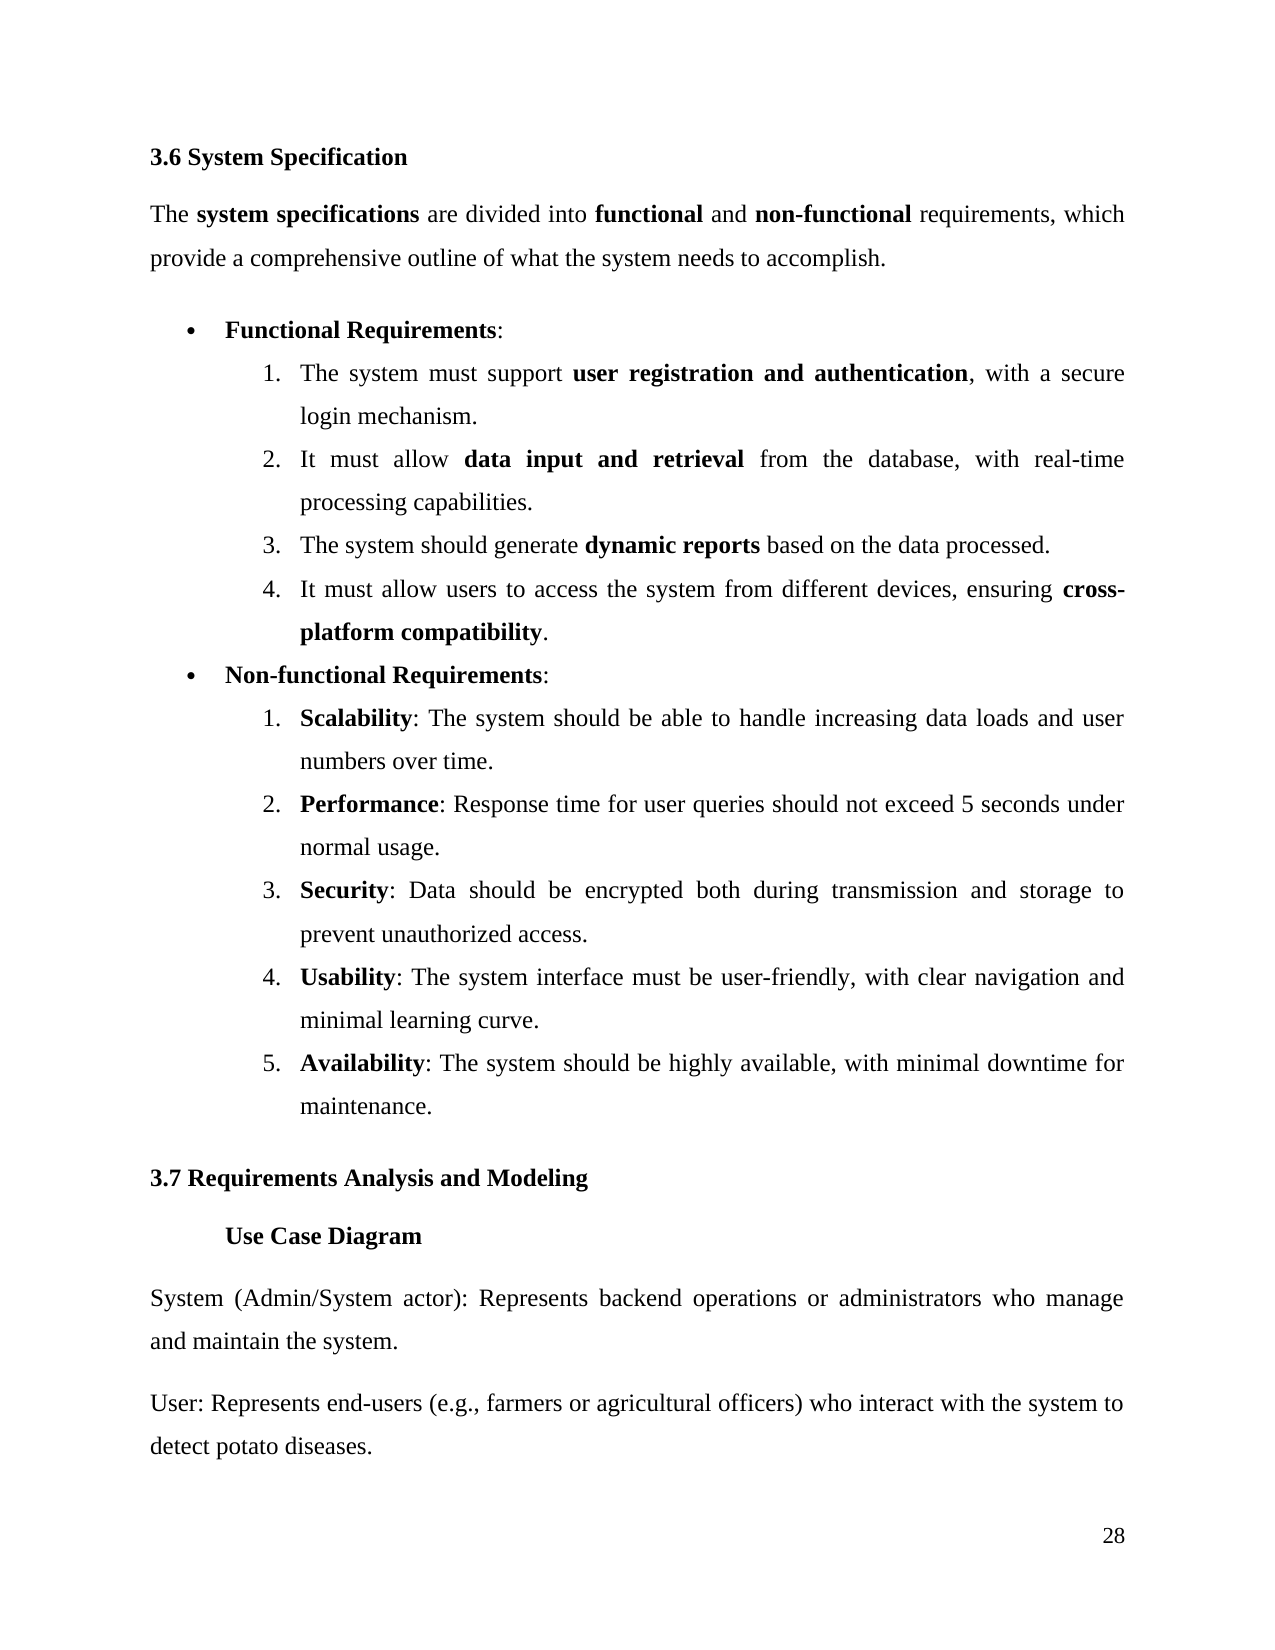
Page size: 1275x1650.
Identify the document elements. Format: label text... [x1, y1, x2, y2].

list Non-functional Requirements: [187, 660, 1125, 689]
list Availability: The system should be highly available, with minimal downtime for maintenance. [262, 1048, 1125, 1120]
list Functional Requirements: [187, 315, 1125, 344]
list It must allow users to access the system from different devices, ensuring cross-platform compatibility. [262, 574, 1125, 646]
subtitle 3.7 Requirements Analysis and Modeling [150, 1163, 1125, 1192]
list Security: Data should be encrypted both during transmission and storage to prevent unauthorized access. [262, 876, 1125, 947]
text User: Represents end-users (e.g., farmers or agricultural officers) who interact with the system to detect potato diseases. [150, 1388, 1125, 1460]
list It must allow data input and retrieval from the database, with real-time processing capabilities. [262, 444, 1125, 516]
list Scalability: The system should be able to handle increasing data loads and user numbers over time. [262, 703, 1125, 775]
list Performance: Response time for user queries should not exceed 5 seconds under normal usage. [262, 789, 1125, 861]
list Usability: The system interface must be user-friendly, with clear navigation and minimal learning curve. [262, 962, 1125, 1034]
text Use Case Diagram [150, 1221, 1125, 1250]
subtitle 3.6 System Specification [150, 142, 1125, 170]
text The system specifications are divided into functional and non-functional requirements, which provide a comprehensive outline of what the system needs to accomplish. [150, 199, 1125, 271]
list The system must support user registration and authentication, with a secure login mechanism. [262, 358, 1125, 430]
list The system should generate dynamic reports based on the data processed. [262, 531, 1125, 559]
text System (Admin/System actor): Represents backend operations or administrators who manage and maintain the system. [150, 1283, 1125, 1355]
